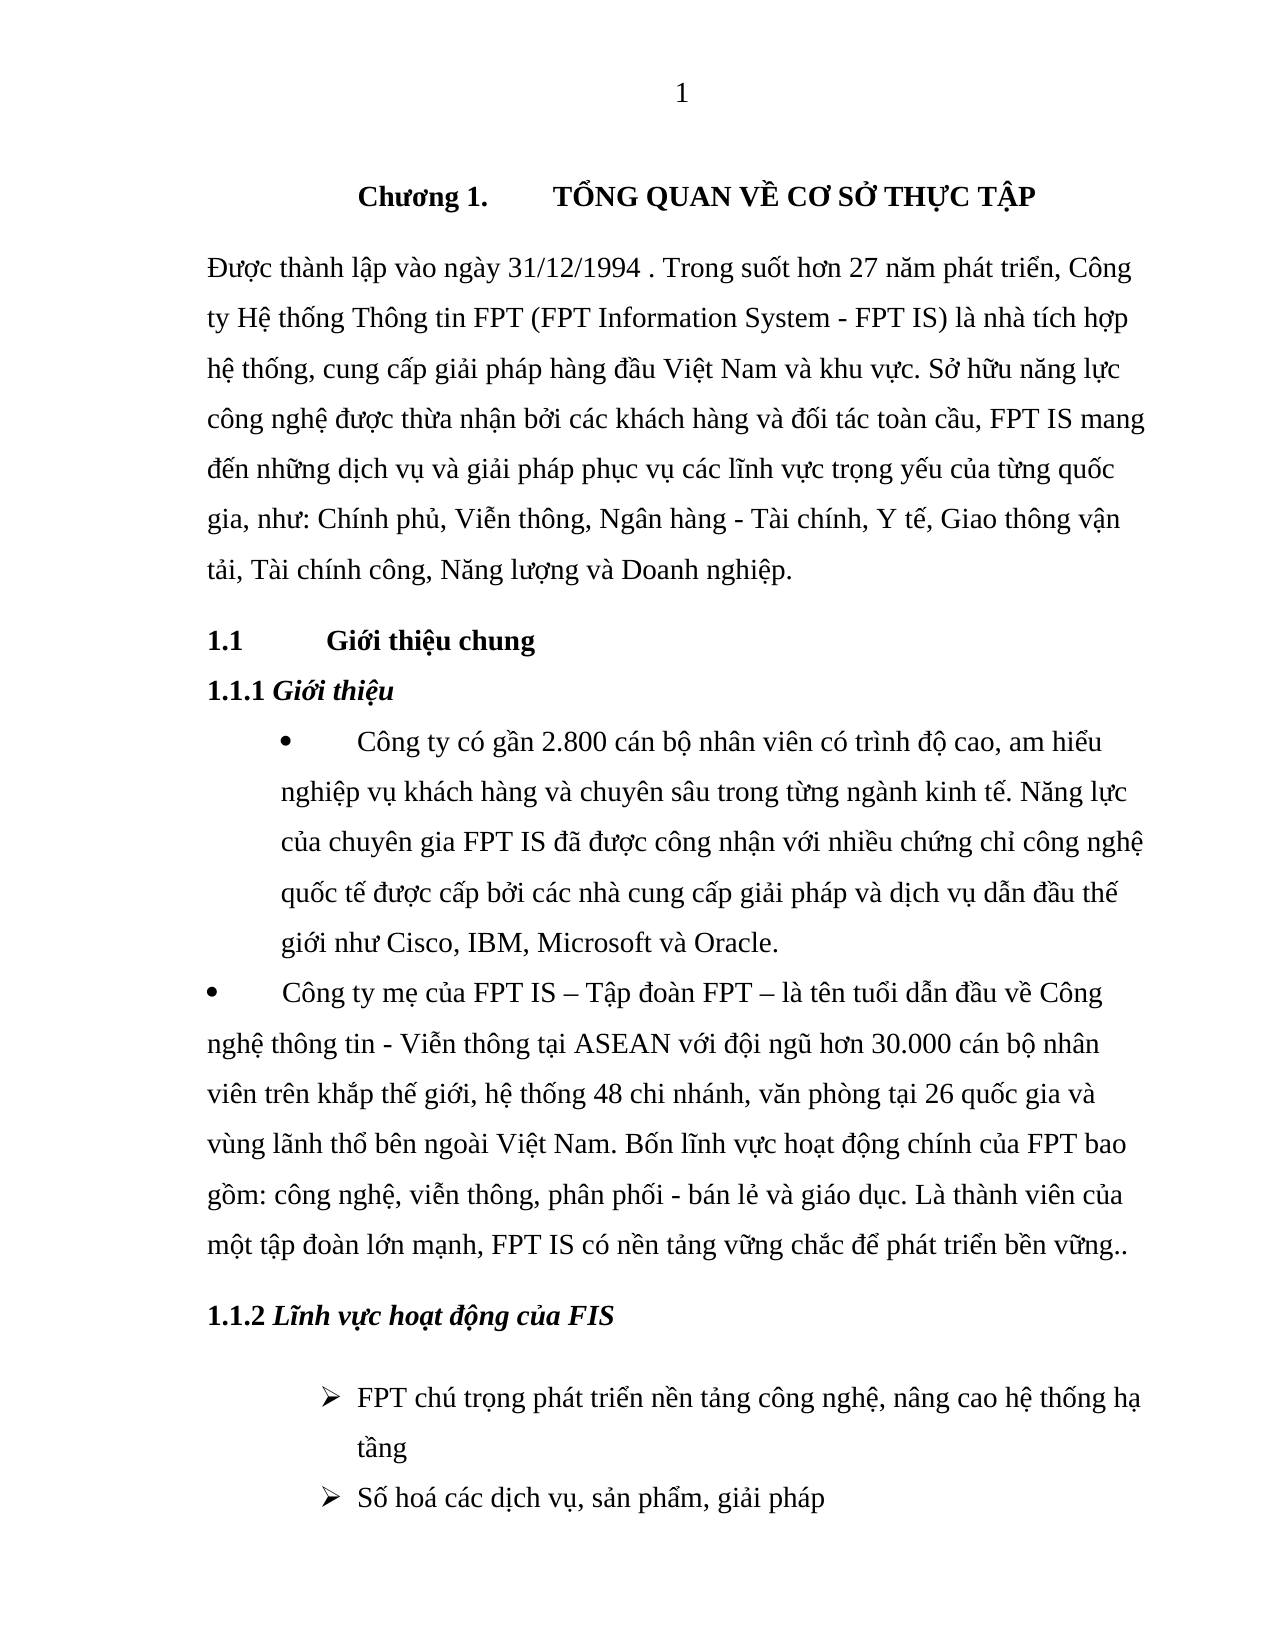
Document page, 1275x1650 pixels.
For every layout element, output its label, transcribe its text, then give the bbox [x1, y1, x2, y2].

list Số hoá các dịch vụ, sản phẩm, giải pháp [319, 1481, 1157, 1514]
list Công ty có gần 2.800 cán bộ nhân viên có trình độ cao, am hiểu nghiệp vụ khách hàng và chuyên sâu trong từng ngành kinh tế. Năng lực của chuyên gia FPT IS đã được công nhận với nhiều chứng chỉ công nghệ quốc tế được cấp bởi các nhà cung cấp giải pháp và dịch vụ dẫn đầu thế giới như Cisco, IBM, Microsoft và Oracle. [281, 724, 1157, 959]
list Công ty mẹ của FPT IS – Tập đoàn FPT – là tên tuổi dẫn đầu về Công nghệ thông tin - Viễn thông tại ASEAN với đội ngũ hơn 30.000 cán bộ nhân viên trên khắp thế giới, hệ thống 48 chi nhánh, văn phòng tại 26 quốc gia và vùng lãnh thổ bên ngoài Việt Nam. Bốn lĩnh vực hoạt động chính của FPT bao gồm: công nghệ, viễn thông, phân phối - bán lẻ và giáo dục. Là thành viên của một tập đoàn lớn mạnh, FPT IS có nền tảng vững chắc để phát triển bền vững.. [207, 975, 1157, 1261]
text Được thành lập vào ngày 31/12/1994 . Trong suốt hơn 27 năm phát triển, Công ty Hệ thống Thông tin FPT (FPT Information System - FPT IS) là nhà tích hợp hệ thống, cung cấp giải pháp hàng đầu Việt Nam và khu vực. Sở hữu năng lực công nghệ được thừa nhận bởi các khách hàng và đối tác toàn cầu, FPT IS mang đến những dịch vụ và giải pháp phục vụ các lĩnh vực trọng yếu của từng quốc gia, như: Chính phủ, Viễn thông, Ngân hàng - Tài chính, Y tế, Giao thông vận tải, Tài chính công, Năng lượng và Doanh nghiệp. [207, 250, 1157, 586]
subtitle TỔNG QUAN VỀ CƠ SỞ THỰC TẬP [236, 179, 1157, 212]
subtitle Giới thiệu chung [207, 623, 1157, 657]
list FPT chú trọng phát triển nền tảng công nghệ, nâng cao hệ thống hạ tầng [319, 1380, 1157, 1464]
subtitle Giới thiệu [207, 673, 1157, 707]
subtitle Lĩnh vực hoạt động của FIS [207, 1298, 1157, 1332]
